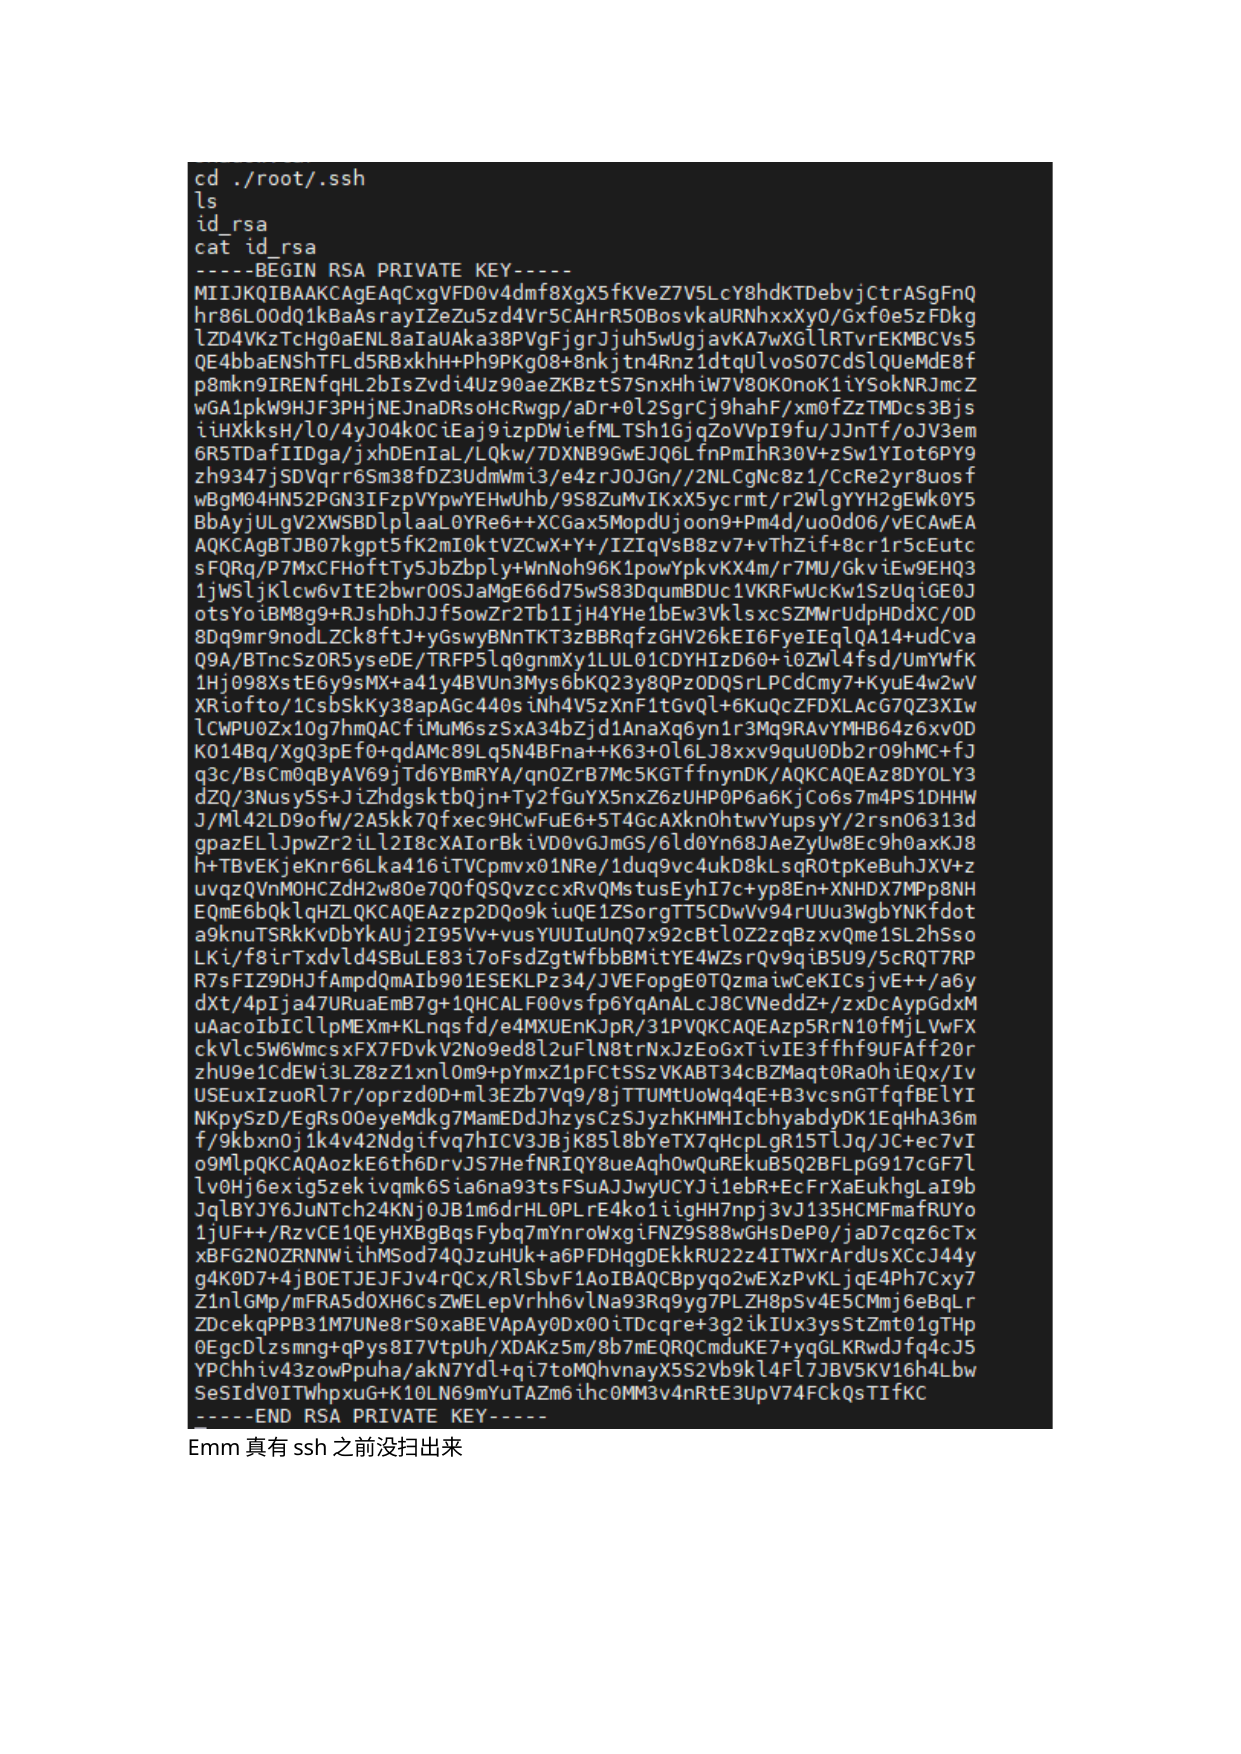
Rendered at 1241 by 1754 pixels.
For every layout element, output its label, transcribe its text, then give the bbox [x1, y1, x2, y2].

text Emm真有ssh之前没扫出来 [187, 1429, 1053, 1462]
picture [187, 162, 1053, 1429]
